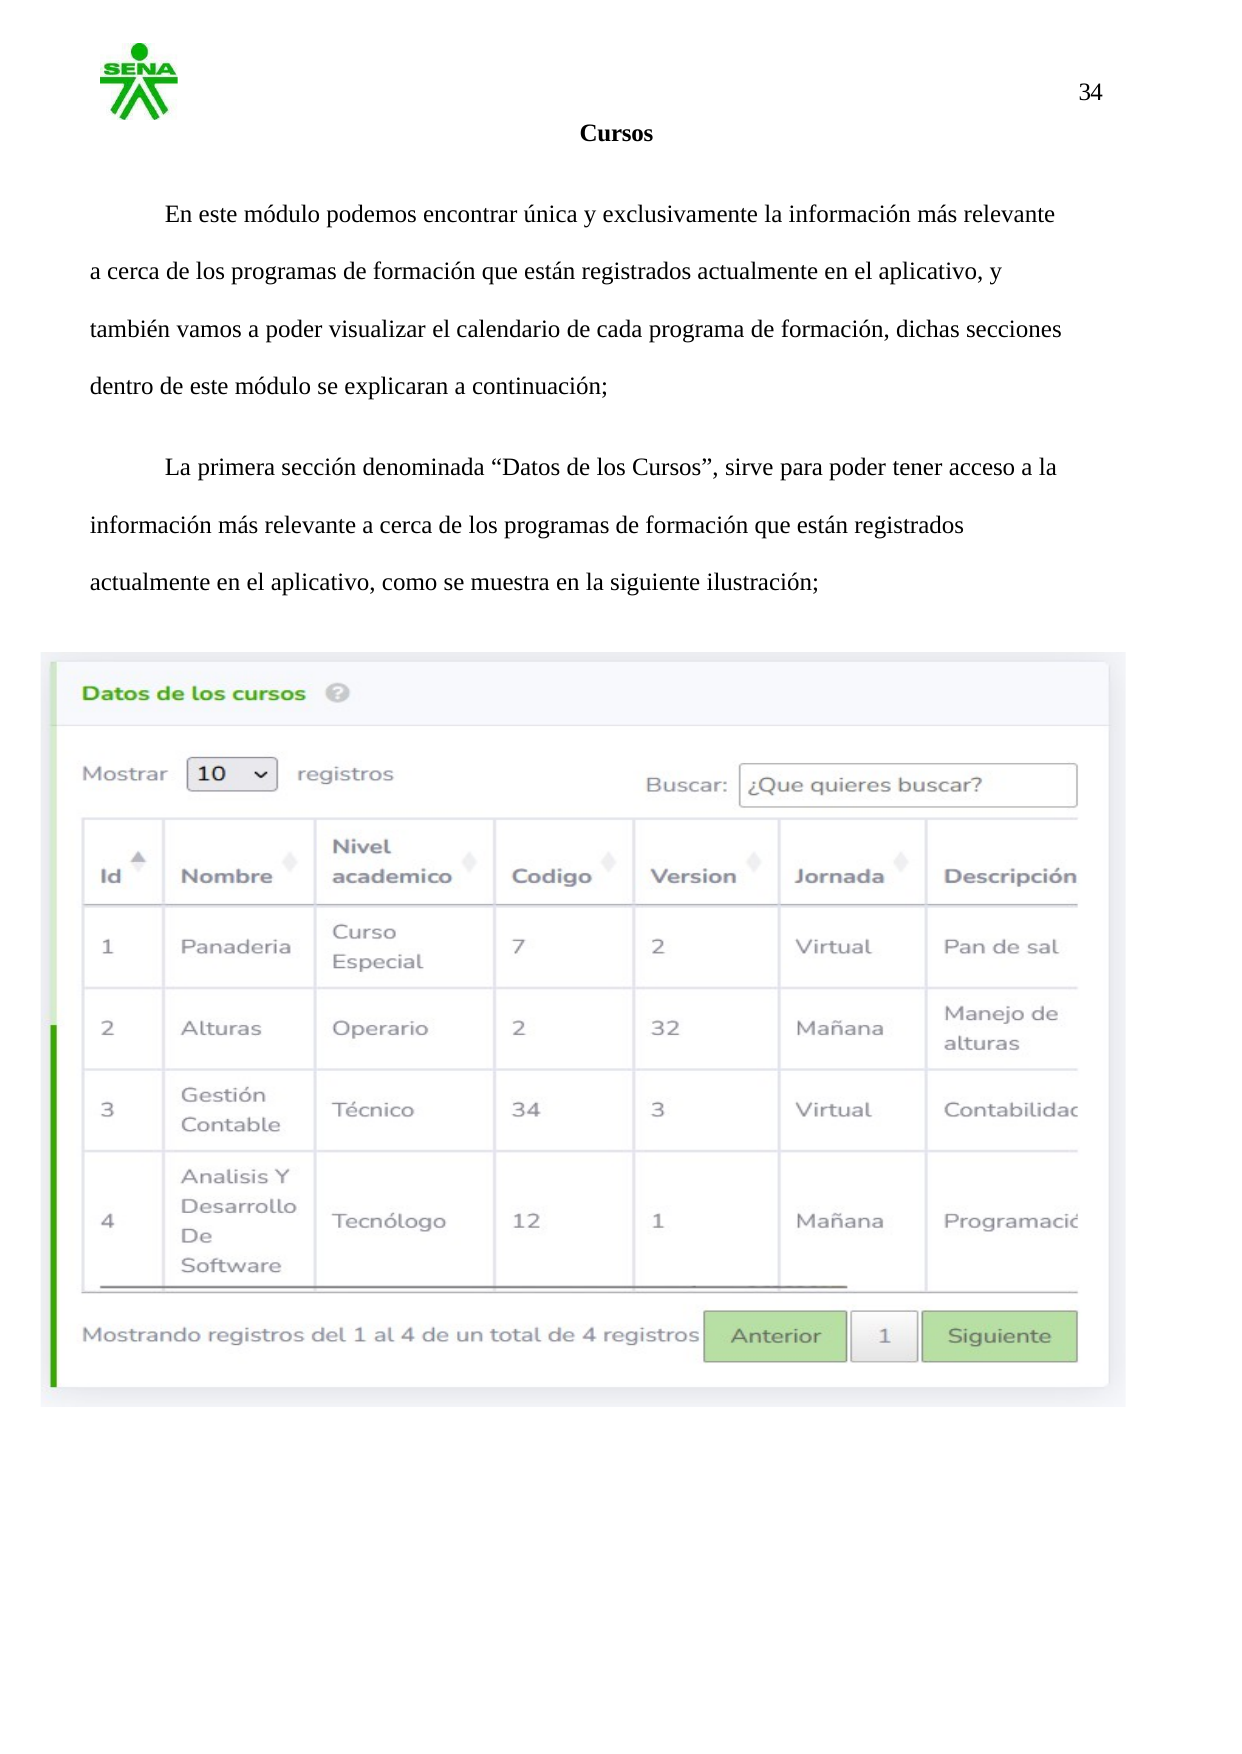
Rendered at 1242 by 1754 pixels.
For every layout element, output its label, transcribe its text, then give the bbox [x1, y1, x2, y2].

subtitle Cursos [77, 119, 1156, 147]
text En este módulo podemos encontrar única y exclusivamente la información más relevante a cerca de los programas de formación que están registrados actualmente en el aplicativo, y también vamos a poder visualizar el calendario de cada programa de formación, dichas secciones dentro de este módulo se explicaran a continuación; [89, 199, 1064, 400]
picture [100, 43, 178, 119]
text La primera sección denominada “Datos de los Cursos”, sirve para poder tener acceso a la información más relevante a cerca de los programas de formación que están registrados actualmente en el aplicativo, como se muestra en la siguiente ilustración; [89, 452, 1071, 596]
picture [40, 652, 1126, 1407]
